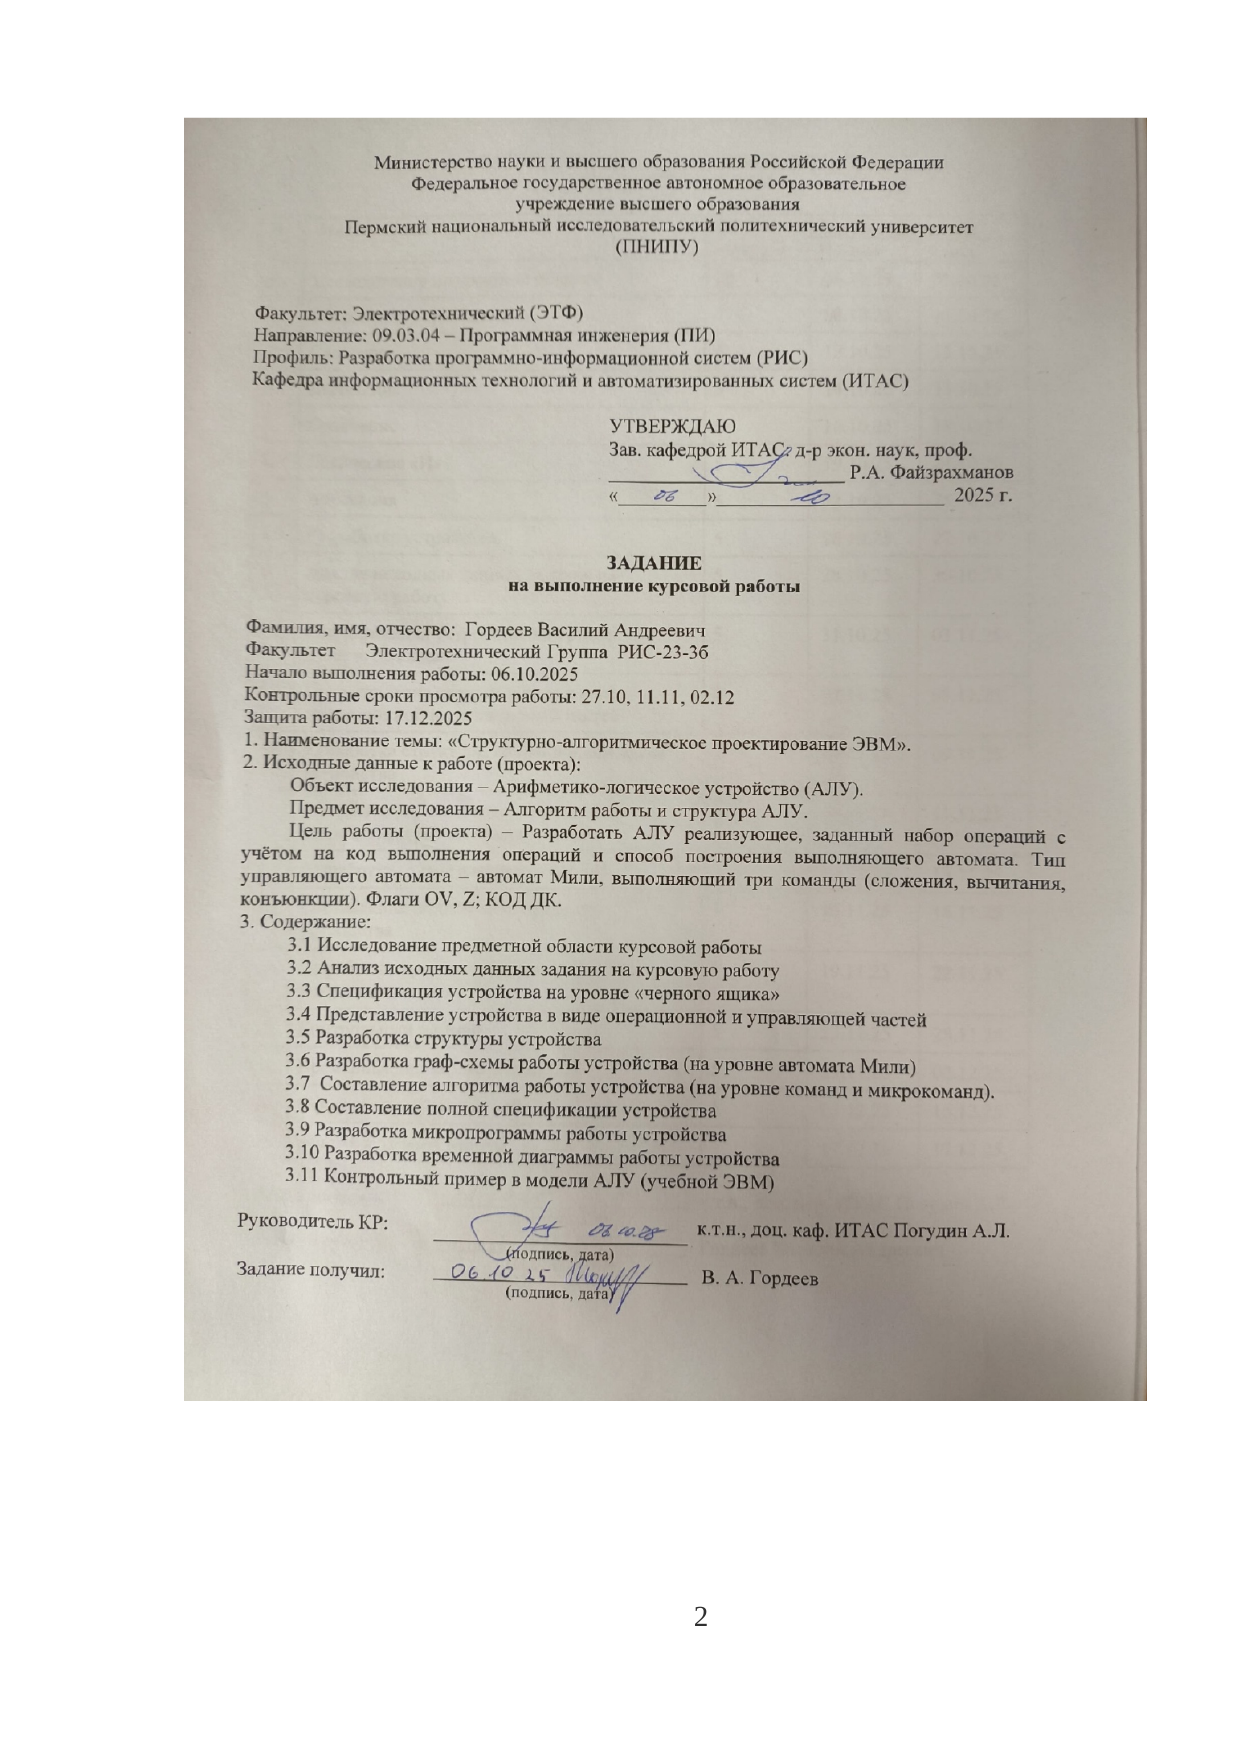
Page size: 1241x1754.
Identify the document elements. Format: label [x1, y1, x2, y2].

picture [185, 119, 1147, 1401]
